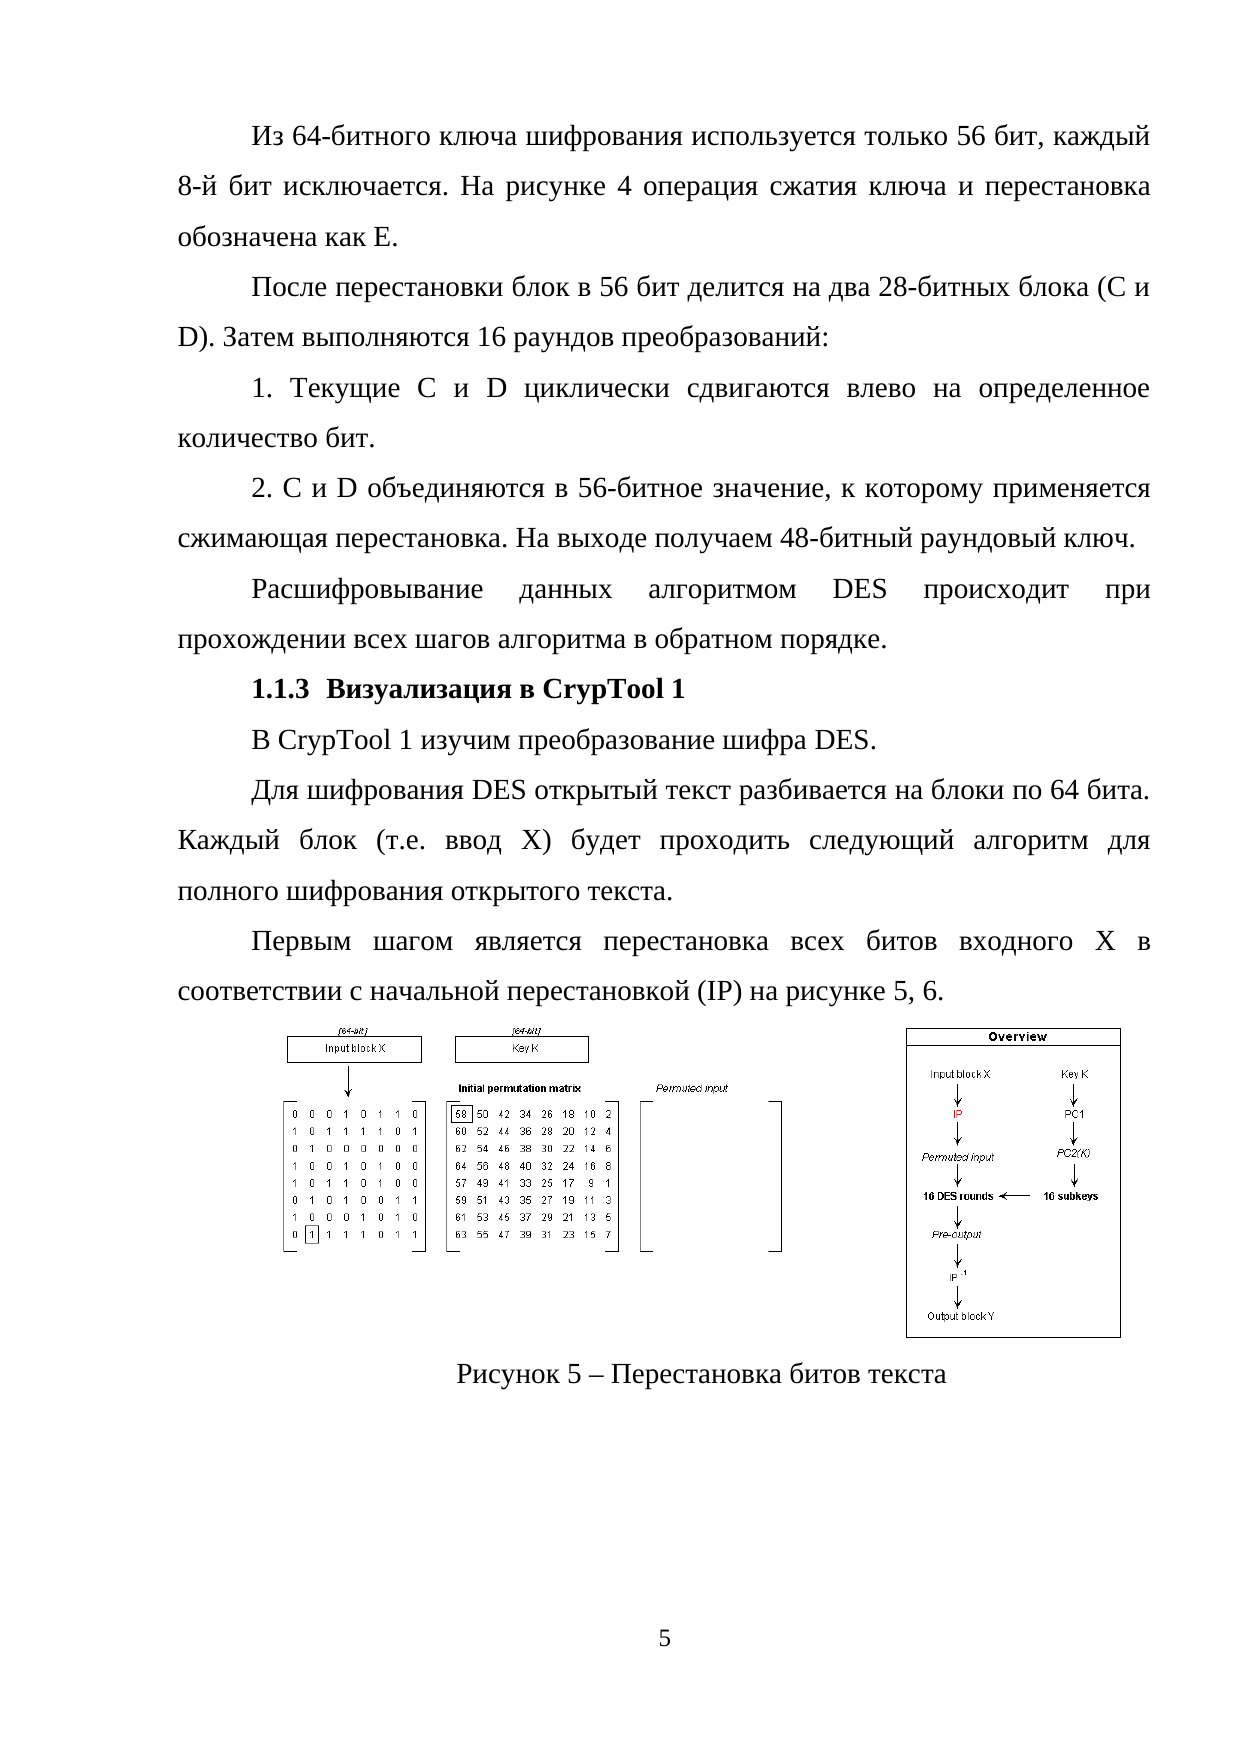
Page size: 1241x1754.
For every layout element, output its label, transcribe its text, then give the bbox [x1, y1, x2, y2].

list 2. C и D объединяются в 56-битное значение, к которому применяется сжимающая перестановка. На выходе получаем 48-битный раундовый ключ. [177, 470, 1152, 554]
list Визуализация в CrypTool 1 [251, 672, 1152, 705]
list После перестановки блок в 56 бит делится на два 28-битных блока (C и D). Затем выполняются 16 раундов преобразований: [177, 269, 1152, 353]
list Расшифровывание данных алгоритмом DES происходит при прохождении всех шагов алгоритма в обратном порядке. [177, 571, 1152, 655]
list Из 64-битного ключа шифрования используется только 56 бит, каждый 8-й бит исключается. На рисунке 4 операция сжатия ключа и перестановка обозначена как E. [177, 118, 1152, 252]
text Для шифрования DES открытый текст разбивается на блоки по 64 бита. Каждый блок (т.е. ввод X) будет проходить следующий алгоритм для полного шифрования открытого текста. [177, 772, 1152, 906]
text В CrypTool 1 изучим преобразование шифра DES. [177, 722, 1152, 755]
list Рисунок 5 – Перестановка битов текста [177, 1356, 1152, 1389]
text Первым шагом является перестановка всех битов входного X в соответствии с начальной перестановкой (IP) на рисунке 5, 6. [177, 923, 1152, 1007]
list 1. Текущие C и D циклически сдвигаются влево на определенное количество бит. [177, 370, 1152, 453]
picture [277, 1023, 1125, 1342]
